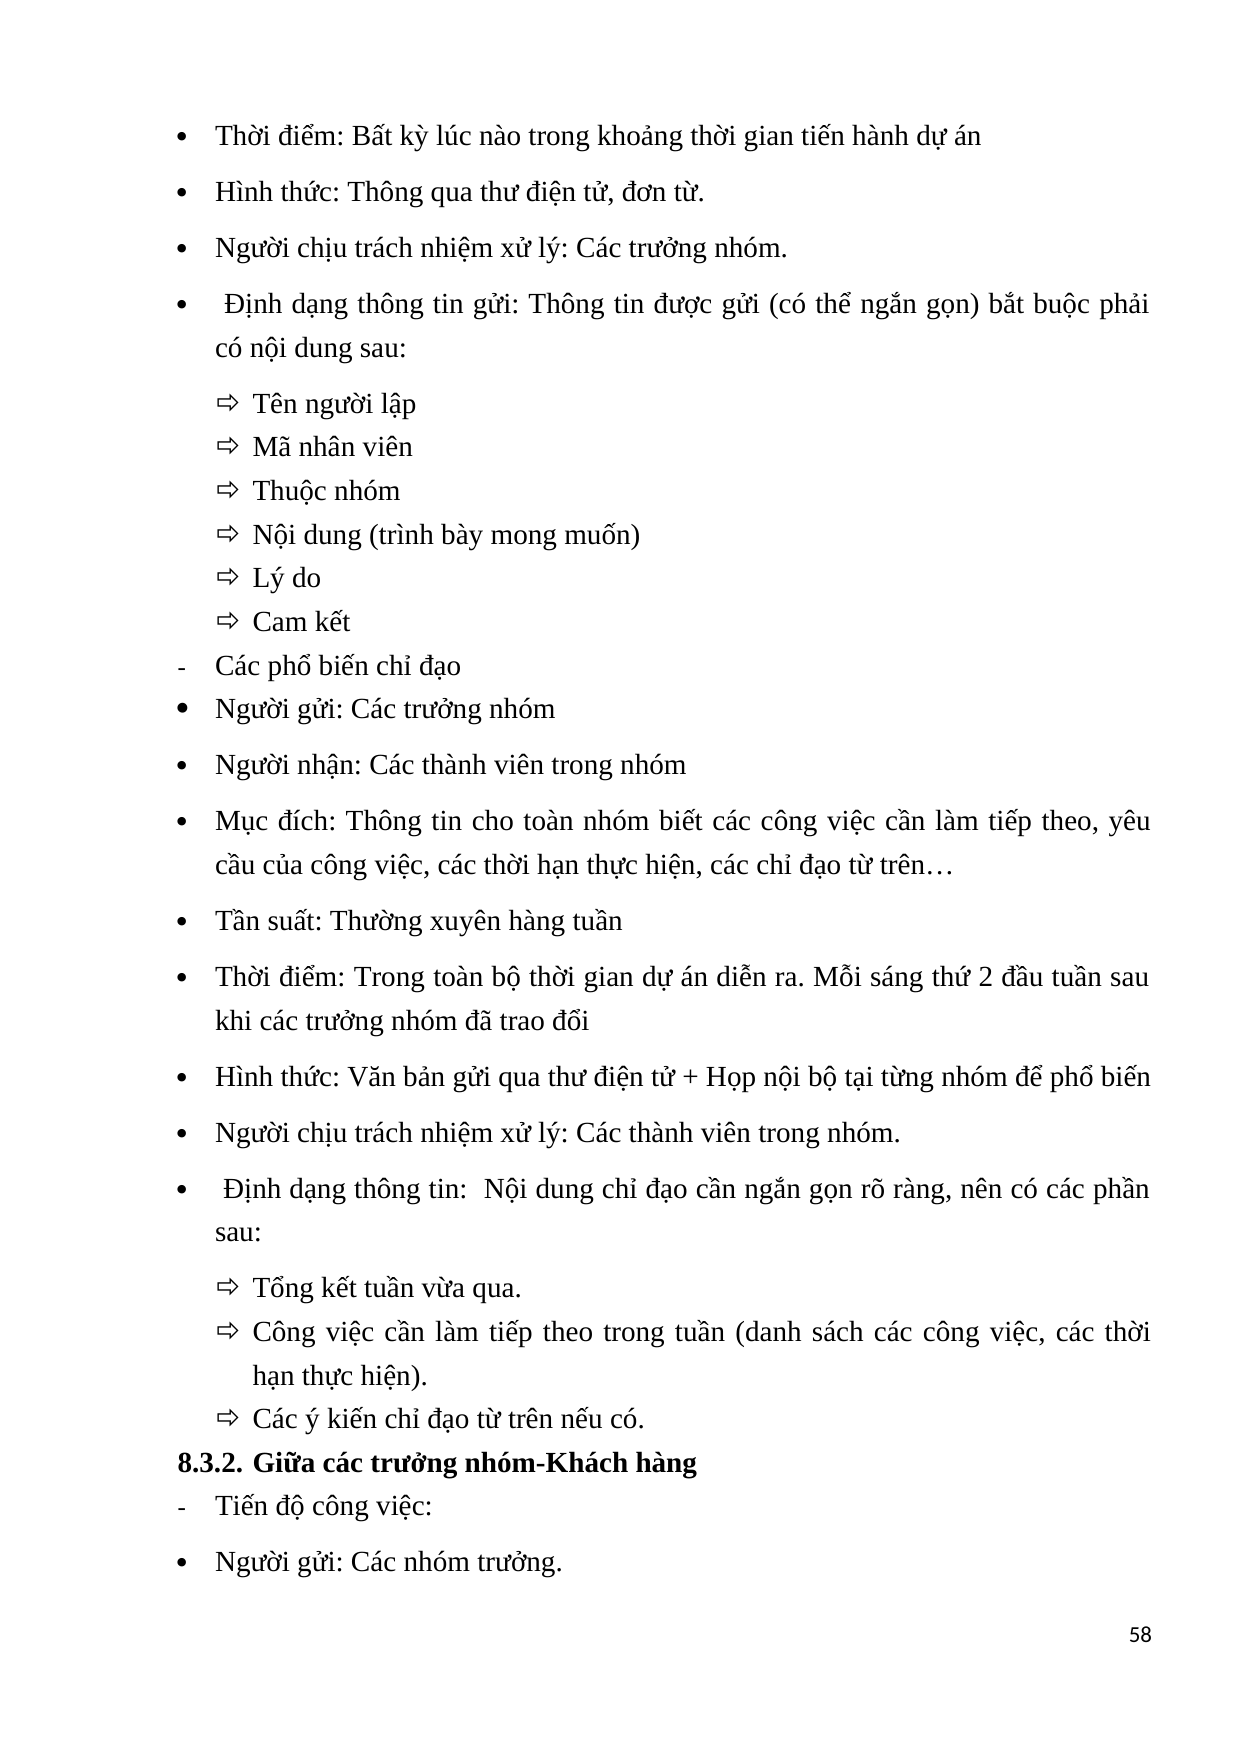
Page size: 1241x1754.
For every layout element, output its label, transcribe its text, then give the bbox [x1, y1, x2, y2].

list Định dạng thông tin: Nội dung chỉ đạo cần ngắn gọn rõ ràng, nên có các phần sau: [177, 1171, 1152, 1248]
list Người chịu trách nhiệm xử lý: Các thành viên trong nhóm. [177, 1115, 1152, 1148]
list Mã nhân viên [215, 429, 1152, 463]
list Thời điểm: Bất kỳ lúc nào trong khoảng thời gian tiến hành dự án [177, 118, 1152, 152]
list Tần suất: Thường xuyên hàng tuần [177, 903, 1152, 937]
list Người gửi: Các nhóm trưởng. [177, 1544, 1152, 1578]
list Nội dung (trình bày mong muốn) [215, 517, 1152, 550]
list Hình thức: Thông qua thư điện tử, đơn từ. [177, 174, 1152, 208]
list Cam kết [215, 604, 1152, 638]
list Người chịu trách nhiệm xử lý: Các trưởng nhóm. [177, 230, 1152, 264]
list Tên người lập [215, 386, 1152, 419]
list Các ý kiến chỉ đạo từ trên nếu có. [215, 1401, 1152, 1435]
list Người nhận: Các thành viên trong nhóm [177, 747, 1152, 781]
list Thời điểm: Trong toàn bộ thời gian dự án diễn ra. Mỗi sáng thứ 2 đầu tuần sau khi các trưởng nhóm đã trao đổi [177, 959, 1152, 1036]
list Hình thức: Văn bản gửi qua thư điện tử + Họp nội bộ tại từng nhóm để phổ biến [177, 1059, 1152, 1092]
list Các phổ biến chỉ đạo [177, 648, 1152, 681]
list Tổng kết tuần vừa qua. [215, 1270, 1152, 1304]
list Giữa các trưởng nhóm-Khách hàng [177, 1445, 1152, 1478]
list Lý do [215, 560, 1152, 594]
list Tiến độ công việc: [177, 1488, 1152, 1522]
list Người gửi: Các trưởng nhóm [177, 691, 1152, 725]
list Mục đích: Thông tin cho toàn nhóm biết các công việc cần làm tiếp theo, yêu cầu của công việc, các thời hạn thực hiện, các chỉ đạo từ trên… [177, 803, 1152, 881]
list Định dạng thông tin gửi: Thông tin được gửi (có thể ngắn gọn) bắt buộc phải có nội dung sau: [177, 286, 1152, 363]
list Thuộc nhóm [215, 473, 1152, 507]
list Công việc cần làm tiếp theo trong tuần (danh sách các công việc, các thời hạn thực hiện). [215, 1314, 1152, 1391]
